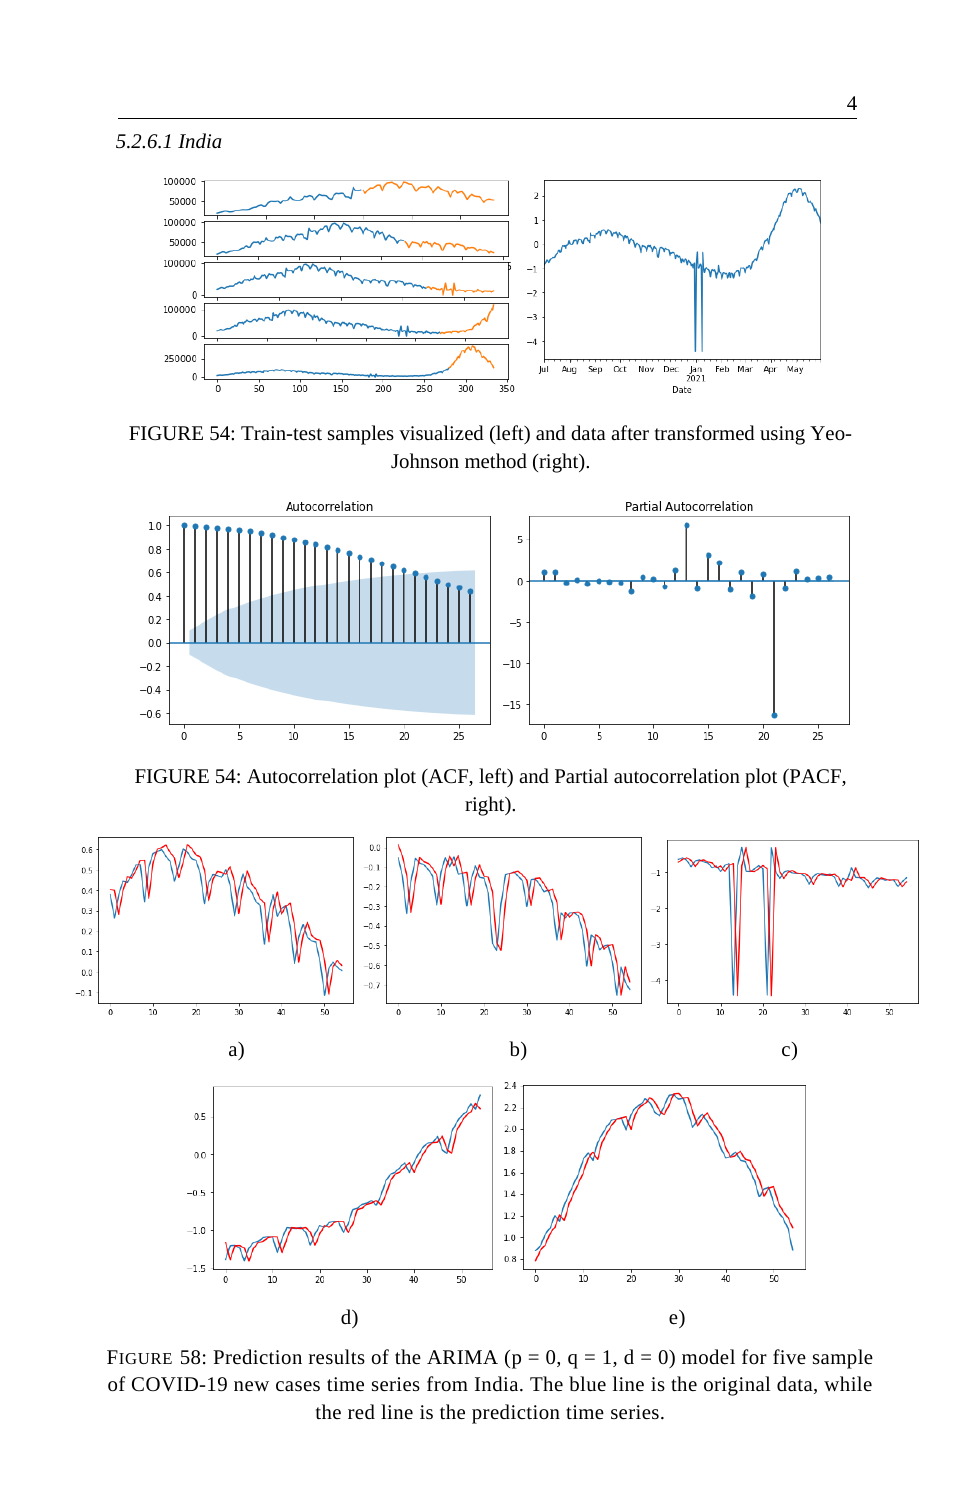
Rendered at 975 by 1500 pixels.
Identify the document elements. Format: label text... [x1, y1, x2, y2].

text FIGURE 54: Train-test samples visualized (left) and data after transformed using Yeo-Johnson method (right). [106, 421, 875, 473]
text a) b) c) [69, 1036, 922, 1061]
picture [180, 1076, 811, 1289]
picture [132, 494, 855, 747]
picture [156, 171, 825, 400]
picture [69, 832, 922, 1021]
text FIGURE 58: Prediction results of the ARIMA (p = 0, q = 1, d = 0) model for five sample of COVID-19 new cases time series from India. The blue line is the original data, while the red line is the prediction time series. [106, 1345, 875, 1424]
text FIGURE 54: Autocorrelation plot (ACF, left) and Partial autocorrelation plot (PACF, right). [106, 764, 875, 816]
text 5.2.6.1 India [116, 129, 869, 153]
text d) e) [106, 1305, 875, 1329]
